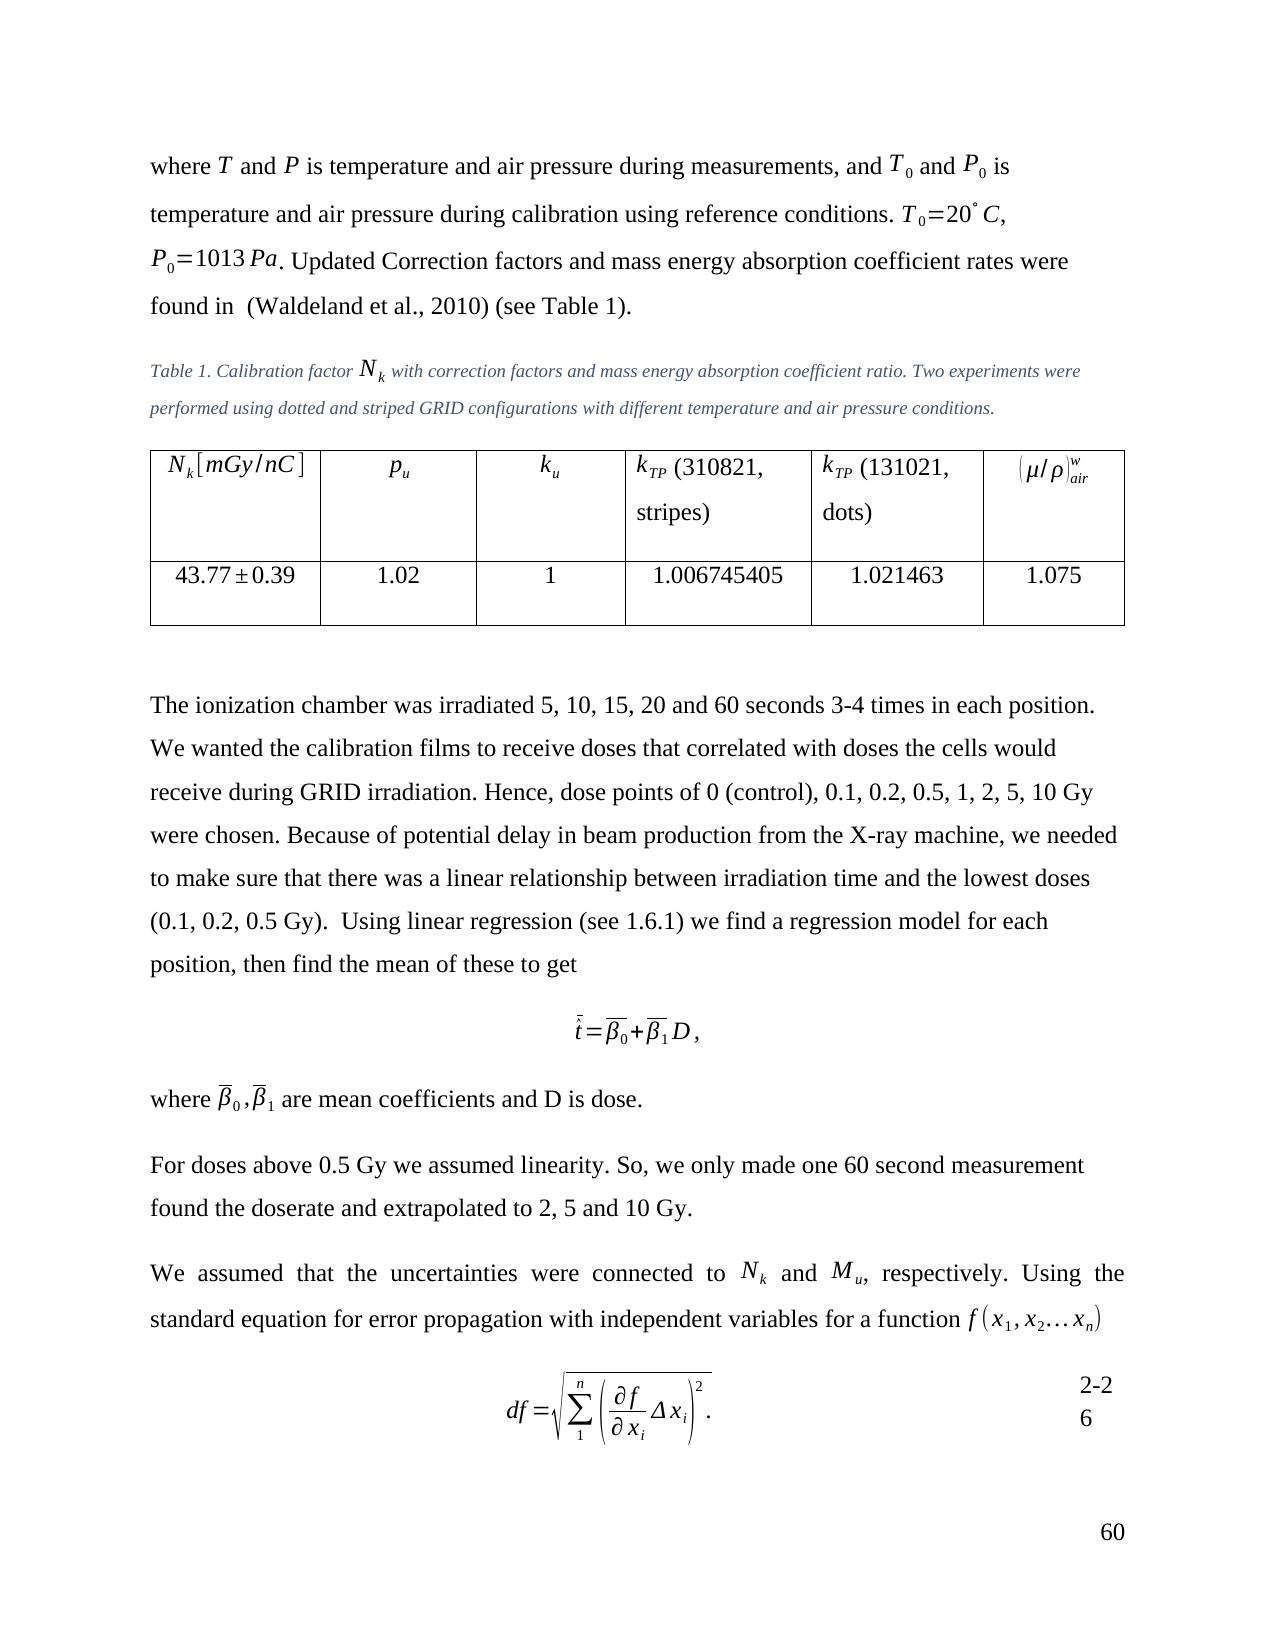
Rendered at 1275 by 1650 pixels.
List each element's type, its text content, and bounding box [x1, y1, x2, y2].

table_cell [477, 357, 625, 421]
table_cell [321, 357, 476, 421]
text The ionization chamber was irradiated 5, 10, 15, 20 and 60 seconds 3-4 times in each position. We wanted the calibration films to receive doses that correlated with doses the cells would receive during GRID irradiation. Hence, dose points of 0 (control), 0.1, 0.2, 0.5, 1, 2, 5, 10 Gy were chosen. Because of potential delay in beam production from the X-ray machine, we needed to make sure that there was a linear relationship between irradiation time and the lowest doses (0.1, 0.2, 0.5 Gy). Using linear regression (see 1.6.1) we find a regression model for each position, then find the mean of these to get [150, 486, 1125, 773]
table_cell [626, 357, 811, 421]
table_header (310821, stripes) [626, 246, 811, 356]
table_header [321, 246, 476, 356]
text where are mean coefficients and D is dose. [150, 879, 1125, 910]
table_header [984, 246, 1124, 356]
text Table 1. Calibration factor with correction factors and mass energy absorption coefficient ratio. Two experiments were performed using dotted and striped GRID configurations with different temperature and air pressure conditions. [150, 150, 1125, 214]
text We assumed that the uncertainties were connected to and , respectively. Using the standard equation for error propagation with independent variables for a function [150, 1052, 1125, 1130]
table_header (131021, dots) [812, 246, 983, 356]
table_cell [812, 357, 983, 421]
table_header [151, 246, 320, 356]
table_cell [984, 357, 1124, 421]
table_cell [151, 357, 320, 421]
table_header [477, 246, 625, 356]
table_header [150, 1165, 1068, 1268]
text For doses above 0.5 Gy we assumed linearity. So, we only made one 60 second measurement found the doserate and extrapolated to 2, 5 and 10 Gy. [150, 945, 1125, 1017]
